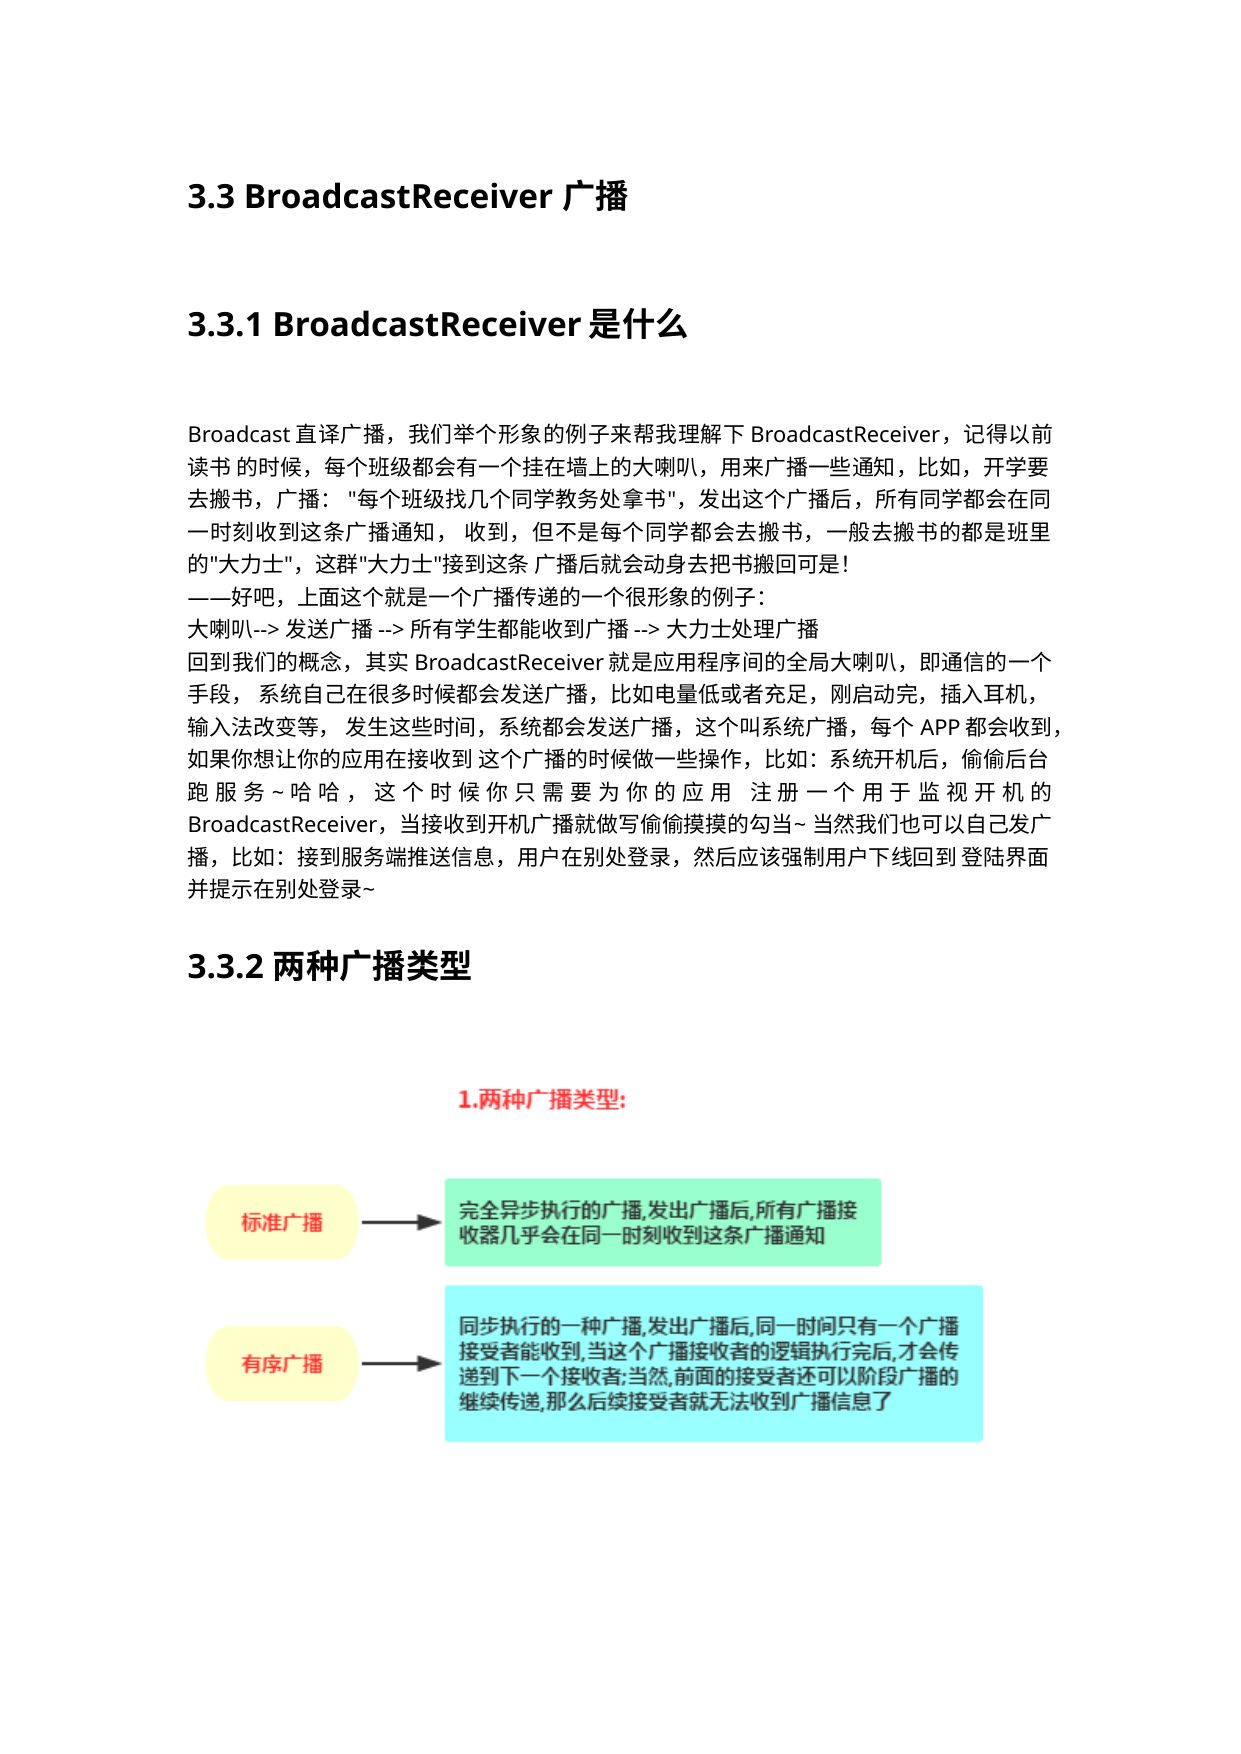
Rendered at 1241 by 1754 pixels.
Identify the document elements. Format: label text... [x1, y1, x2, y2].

picture [187, 1058, 1010, 1469]
text 大喇叭--> 发送广播 --> 所有学生都能收到广播 --> 大力士处理广播 [187, 612, 1053, 644]
text ——好吧，上面这个就是一个广播传递的一个很形象的例子： [187, 579, 1053, 612]
subtitle 3.3.2 两种广播类型 [187, 931, 1053, 996]
text Broadcast直译广播，我们举个形象的例子来帮我理解下BroadcastReceiver，记得以前读书 的时候，每个班级都会有一个挂在墙上的大喇叭，用来广播一些通知，比如，开学要去搬书，广播： "每个班级找几个同学教务处拿书"，发出这个广播后，所有同学都会在同一时刻收到这条广播通知， 收到，但不是每个同学都会去搬书，一般去搬书的都是班里的"大力士"，这群"大力士"接到这条 广播后就会动身去把书搬回可是！ [187, 417, 1053, 579]
text 回到我们的概念，其实BroadcastReceiver就是应用程序间的全局大喇叭，即通信的一个手段， 系统自己在很多时候都会发送广播，比如电量低或者充足，刚启动完，插入耳机，输入法改变等， 发生这些时间，系统都会发送广播，这个叫系统广播，每个APP都会收到，如果你想让你的应用在接收到 这个广播的时候做一些操作，比如：系统开机后，偷偷后台跑服务~哈哈，这个时候你只需要为你的应用 注册一个用于监视开机的BroadcastReceiver，当接收到开机广播就做写偷偷摸摸的勾当~ 当然我们也可以自己发广播，比如：接到服务端推送信息，用户在别处登录，然后应该强制用户下线回到 登陆界面，并提示在别处登录~ [187, 644, 1053, 904]
subtitle 3.3.1 BroadcastReceiver是什么 [187, 289, 1053, 354]
subtitle 3.3 BroadcastReceiver 广播 [187, 162, 1053, 227]
